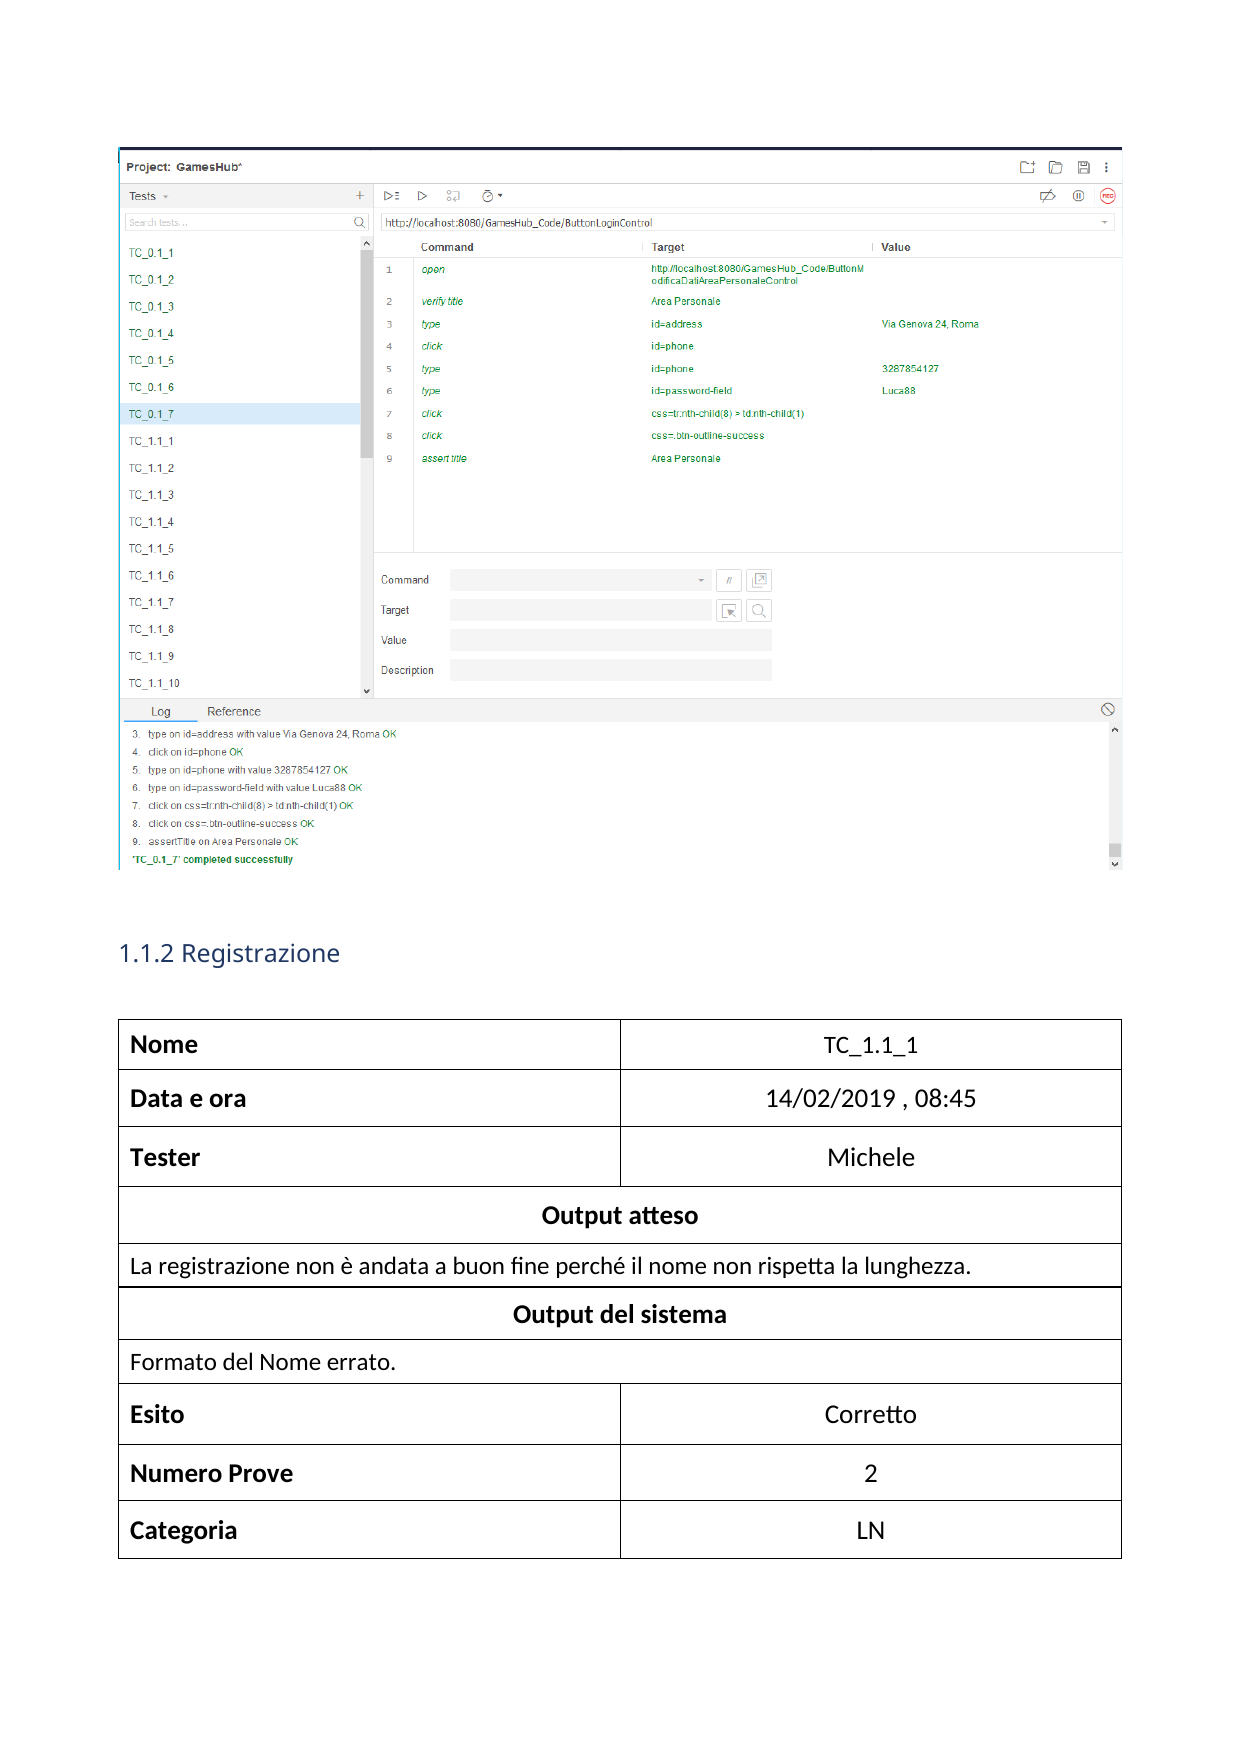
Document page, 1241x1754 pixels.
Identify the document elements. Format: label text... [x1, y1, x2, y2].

table_cell Data e ora [119, 1070, 620, 1126]
table_cell Formato del Nome errato. [119, 1340, 1121, 1383]
table_cell Output del sistema [119, 1288, 1121, 1339]
table_cell Michele [621, 1127, 1121, 1186]
subtitle 1.1.2 Registrazione [118, 936, 1122, 969]
table_cell LN [621, 1501, 1121, 1558]
table_header TC_1.1_1 [621, 1020, 1121, 1069]
table_cell 2 [621, 1445, 1121, 1500]
table_cell Numero Prove [119, 1445, 620, 1500]
table_header Nome [119, 1020, 620, 1069]
picture [121, 147, 1123, 870]
table_cell Output atteso [119, 1187, 1121, 1243]
table_cell Categoria [119, 1501, 620, 1558]
table_cell La registrazione non è andata a buon fine perché il nome non rispetta la lunghezza. [119, 1244, 1121, 1286]
table_cell Corretto [621, 1384, 1121, 1443]
table_cell Tester [119, 1127, 620, 1186]
table_cell 14/02/2019 , 08:45 [621, 1070, 1121, 1126]
table_cell Esito [119, 1384, 620, 1443]
